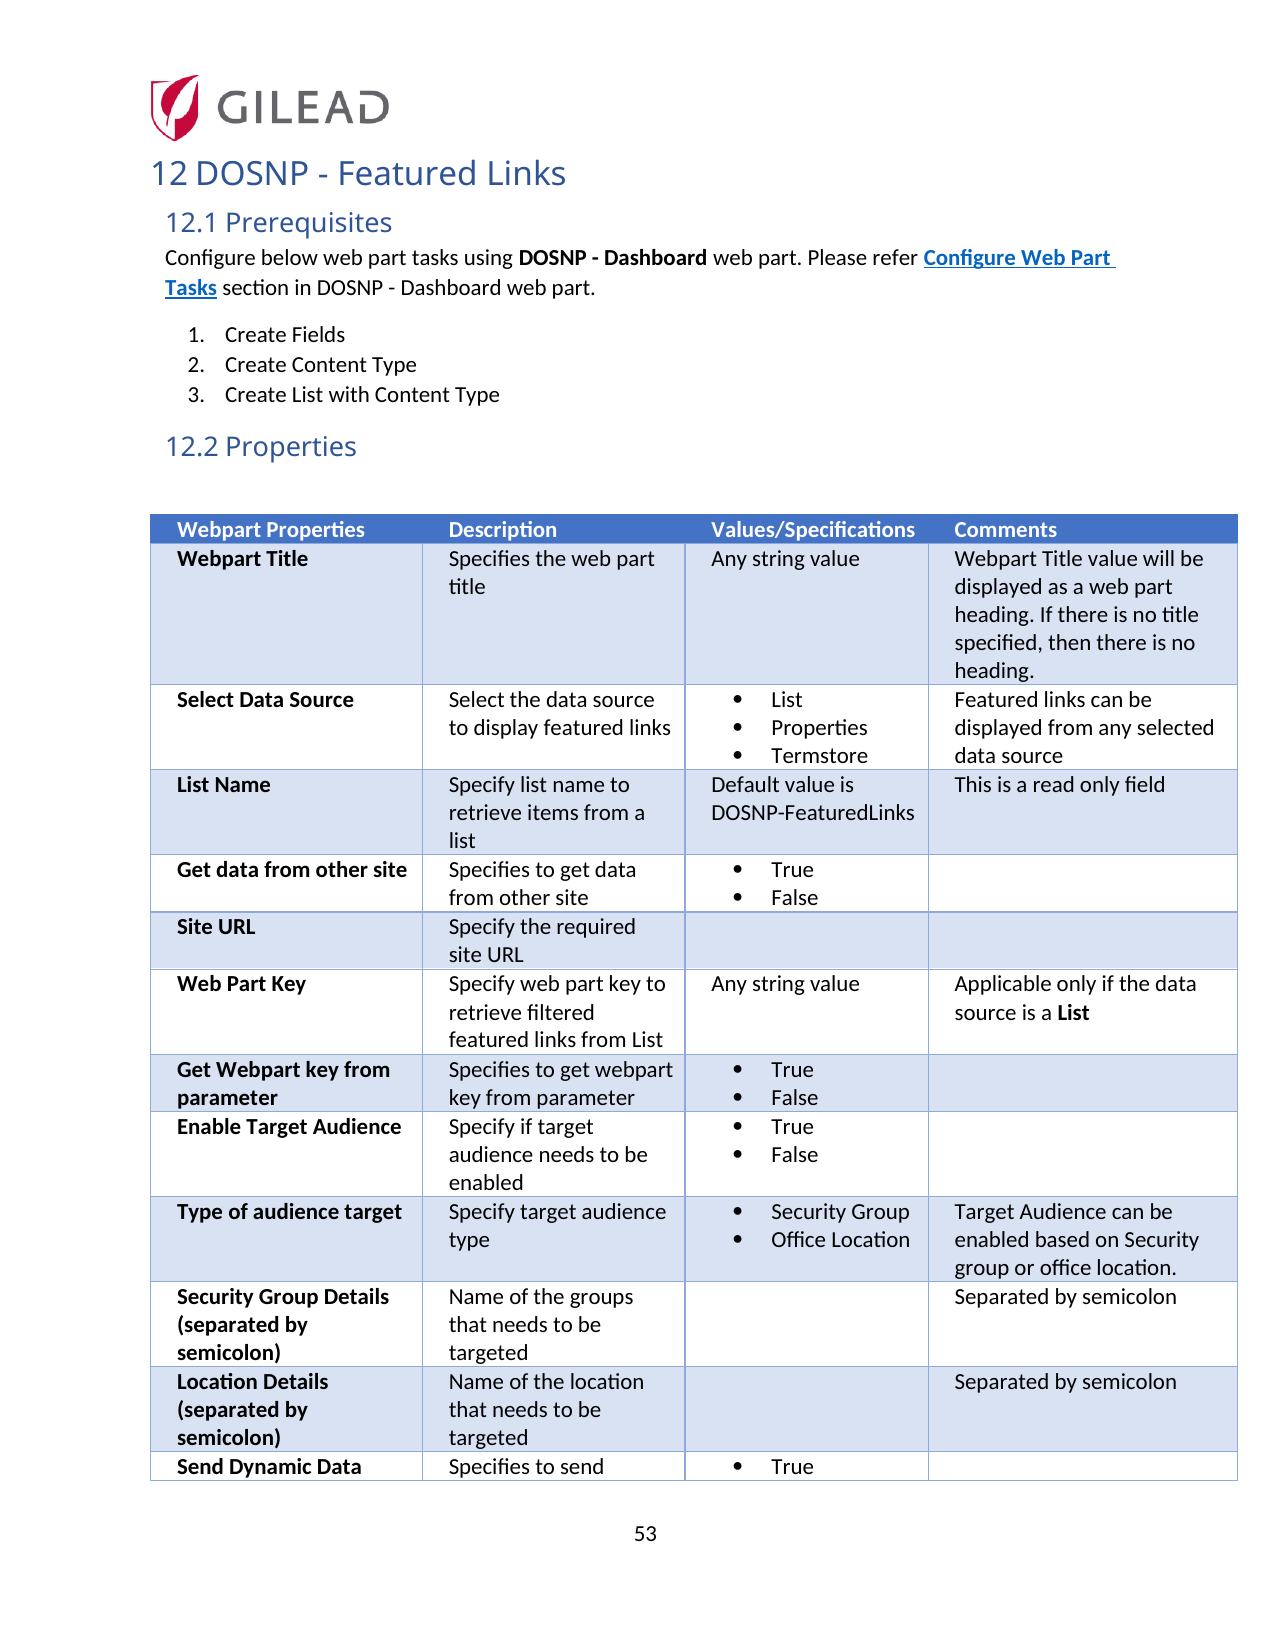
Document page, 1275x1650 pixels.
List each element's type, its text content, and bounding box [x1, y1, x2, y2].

table_cell True False [686, 855, 928, 911]
table_cell Name of the groups that needs to be targeted [423, 1282, 684, 1366]
table_cell Select the data source to display featured links [423, 685, 684, 769]
table_header Comments [929, 515, 1237, 543]
table_cell Any string value [686, 970, 928, 1054]
list Create List with Content Type [187, 380, 1125, 408]
table_cell Security Group Details (separated by semicolon) [151, 1282, 422, 1366]
subtitle DOSNP - Featured Links [150, 150, 1125, 195]
table_cell Webpart Title [151, 544, 422, 684]
table_cell Target Audience can be enabled based on Security group or office location. [929, 1197, 1237, 1281]
table_cell Specifies to get data from other site [423, 855, 684, 911]
table_cell [929, 855, 1237, 911]
table_cell Web Part Key [151, 970, 422, 1054]
table_cell Separated by semicolon [929, 1367, 1237, 1451]
table_cell Select Data Source [151, 685, 422, 769]
table_cell Webpart Title value will be displayed as a web part heading. If there is no title specified, then there is no heading. [929, 544, 1237, 684]
subtitle Prerequisites [165, 203, 1125, 240]
table_cell Specify list name to retrieve items from a list [423, 770, 684, 854]
table_cell True False [686, 1055, 928, 1111]
table_cell [929, 1112, 1237, 1196]
table_cell List Properties Termstore [686, 685, 928, 769]
table_cell Specify the required site URL [423, 913, 684, 968]
table_cell Type of audience target [151, 1197, 422, 1281]
table_cell Separated by semicolon [929, 1282, 1237, 1366]
table_cell [686, 1282, 928, 1366]
table_cell Specifies the web part title [423, 544, 684, 684]
table_cell Get data from other site [151, 855, 422, 911]
table_cell [929, 1055, 1237, 1111]
text Configure below web part tasks using DOSNP - Dashboard web part. Please refer Configure Web Part Tasks section in DOSNP - Dashboard web part. [165, 243, 1125, 301]
picture [150, 75, 389, 142]
table_cell [686, 1367, 928, 1451]
table_header Description [423, 515, 684, 543]
table_cell True False [686, 1452, 928, 1480]
table_cell Specify target audience type [423, 1197, 684, 1281]
table_cell Featured links can be displayed from any selected data source [929, 685, 1237, 769]
table_cell Specifies to get webpart key from parameter [423, 1055, 684, 1111]
table_cell Default value is DOSNP-FeaturedLinks [686, 770, 928, 854]
table_cell Specifies to send dynamic data [423, 1452, 684, 1480]
table_cell Any string value [686, 544, 928, 684]
table_header Values/Specifications [686, 515, 928, 543]
table_cell Get Webpart key from parameter [151, 1055, 422, 1111]
table_cell Site URL [151, 913, 422, 968]
table_cell Specify web part key to retrieve filtered featured links from List [423, 970, 684, 1054]
table_cell Applicable only if the data source is a List [929, 970, 1237, 1054]
table_cell [686, 913, 928, 968]
table_cell This is a read only field [929, 770, 1237, 854]
list Create Fields [187, 320, 1125, 348]
table_cell [929, 1452, 1237, 1480]
table_cell Location Details (separated by semicolon) [151, 1367, 422, 1451]
table_cell Security Group Office Location [686, 1197, 928, 1281]
table_cell True False [686, 1112, 928, 1196]
table_header Webpart Properties [151, 515, 422, 543]
subtitle Properties [165, 427, 1125, 464]
table_cell Specify if target audience needs to be enabled [423, 1112, 684, 1196]
table_cell Name of the location that needs to be targeted [423, 1367, 684, 1451]
table_cell Send Dynamic Data [151, 1452, 422, 1480]
table_cell List Name [151, 770, 422, 854]
list Create Content Type [187, 350, 1125, 378]
table_cell [929, 913, 1237, 968]
table_cell Enable Target Audience [151, 1112, 422, 1196]
